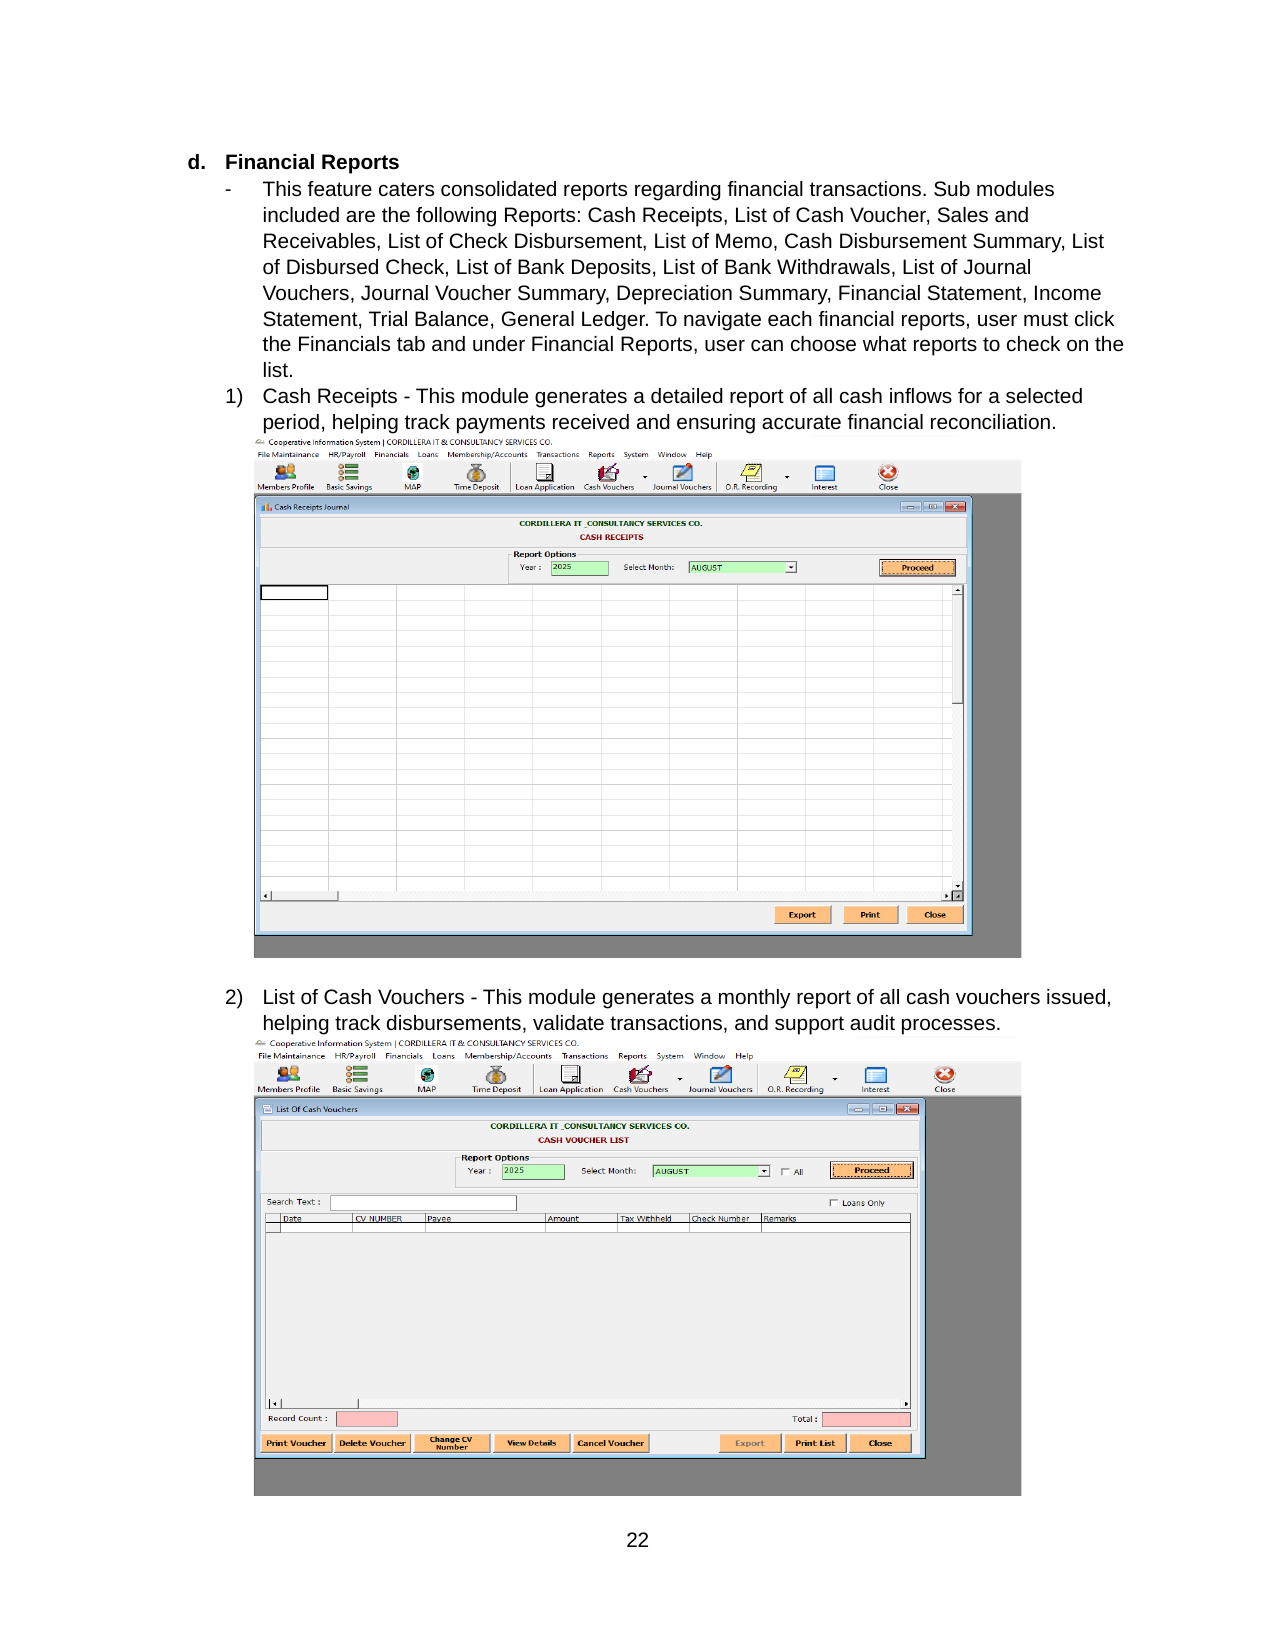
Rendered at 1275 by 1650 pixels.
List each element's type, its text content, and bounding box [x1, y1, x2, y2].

list Cash Receipts - This module generates a detailed report of all cash inflows for a selected period, helping track payments received and ensuring accurate financial reconciliation. [225, 384, 1125, 434]
picture [253, 1036, 1022, 1496]
list This feature caters consolidated reports regarding financial transactions. Sub modules included are the following Reports: Cash Receipts, List of Cash Voucher, Sales and Receivables, List of Check Disbursement, List of Memo, Cash Disbursement Summary, List of Disbursed Check, List of Bank Deposits, List of Bank Withdrawals, List of Journal Vouchers, Journal Voucher Summary, Depreciation Summary, Financial Statement, Income Statement, Trial Balance, General Ledger. To navigate each financial reports, user must click the Financials tab and under Financial Reports, user can choose what reports to check on the list. [225, 176, 1125, 382]
picture [253, 435, 1022, 958]
list List of Cash Vouchers - This module generates a monthly report of all cash vouchers issued, helping track disbursements, validate transactions, and support audit processes. [225, 985, 1125, 1035]
subtitle Financial Reports [187, 150, 1125, 174]
